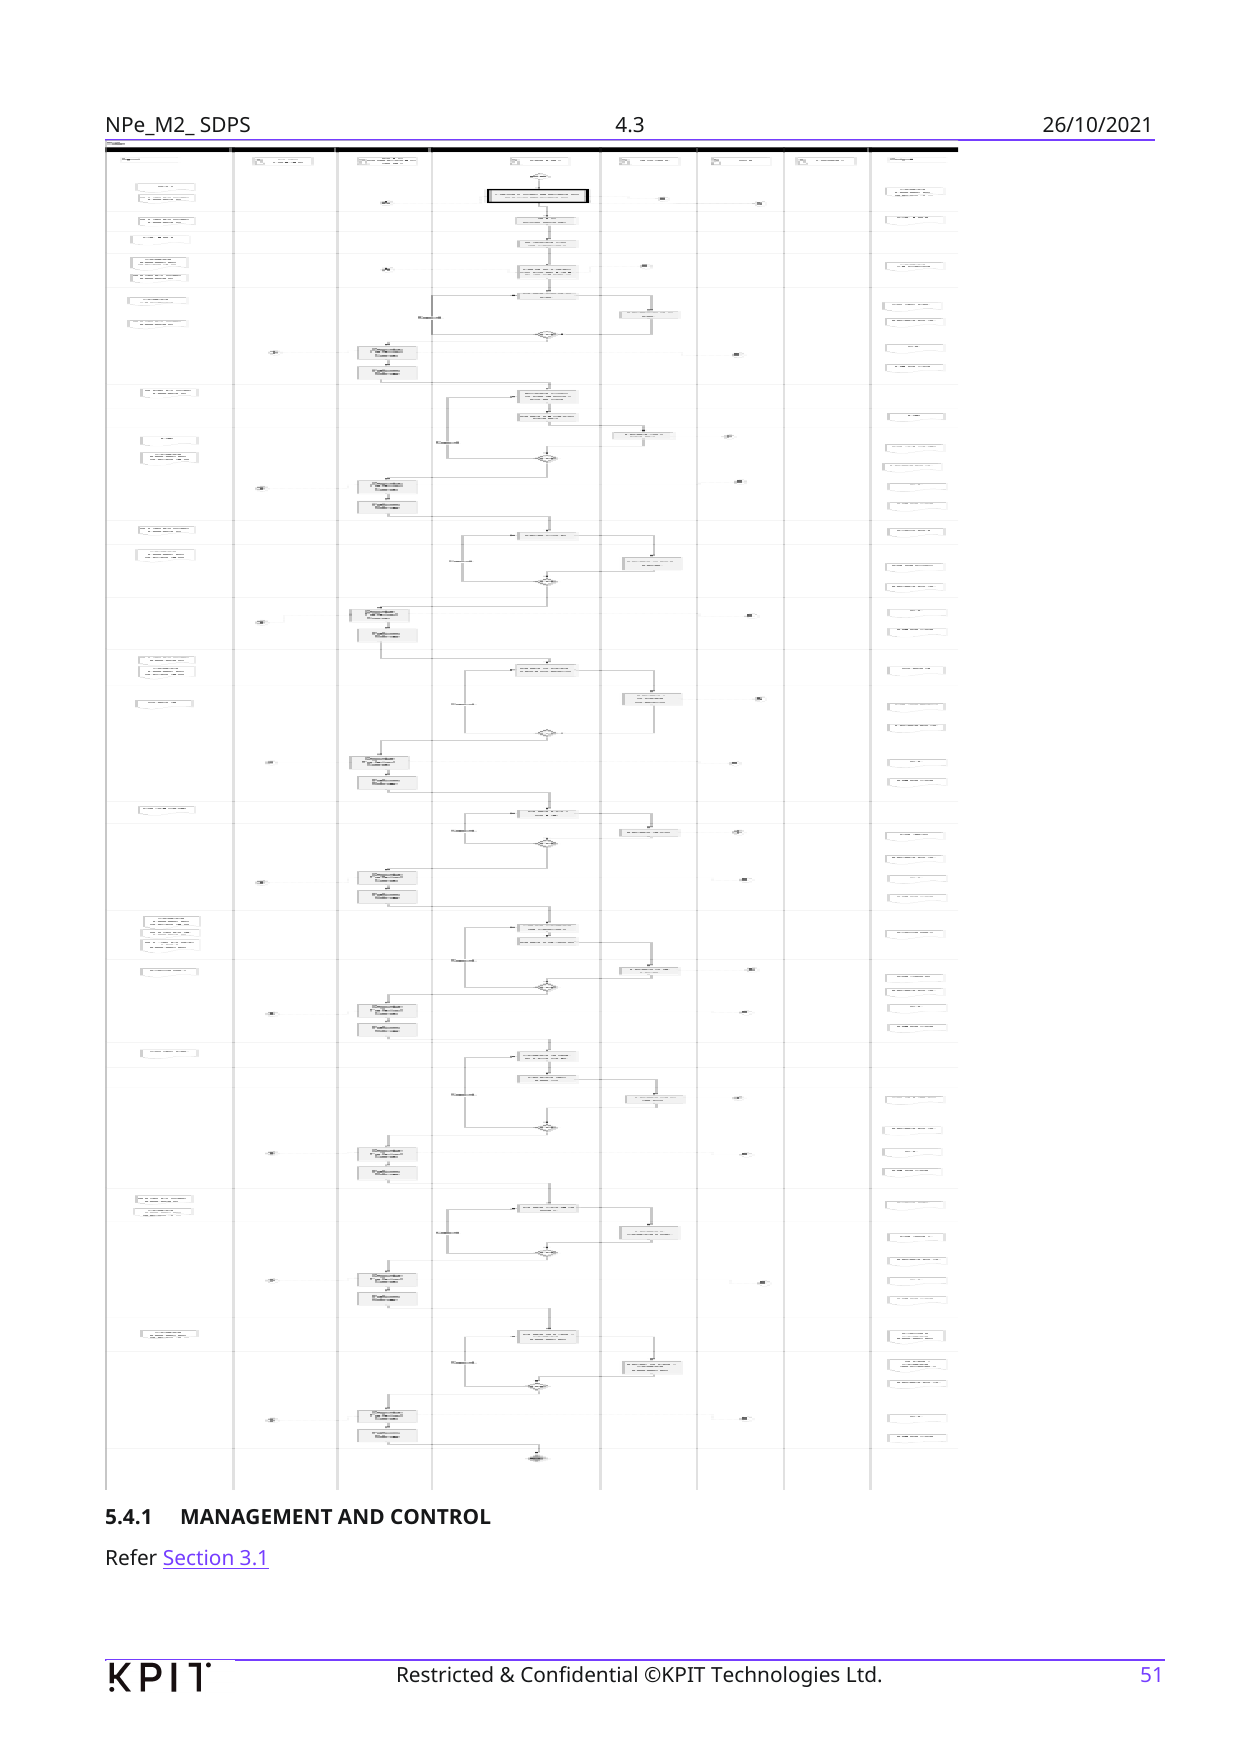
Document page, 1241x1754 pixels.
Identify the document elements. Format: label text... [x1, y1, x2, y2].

text Refer Section 3.1 [105, 1543, 1165, 1572]
subtitle Management and Control [105, 1502, 1165, 1531]
picture [106, 1660, 235, 1697]
